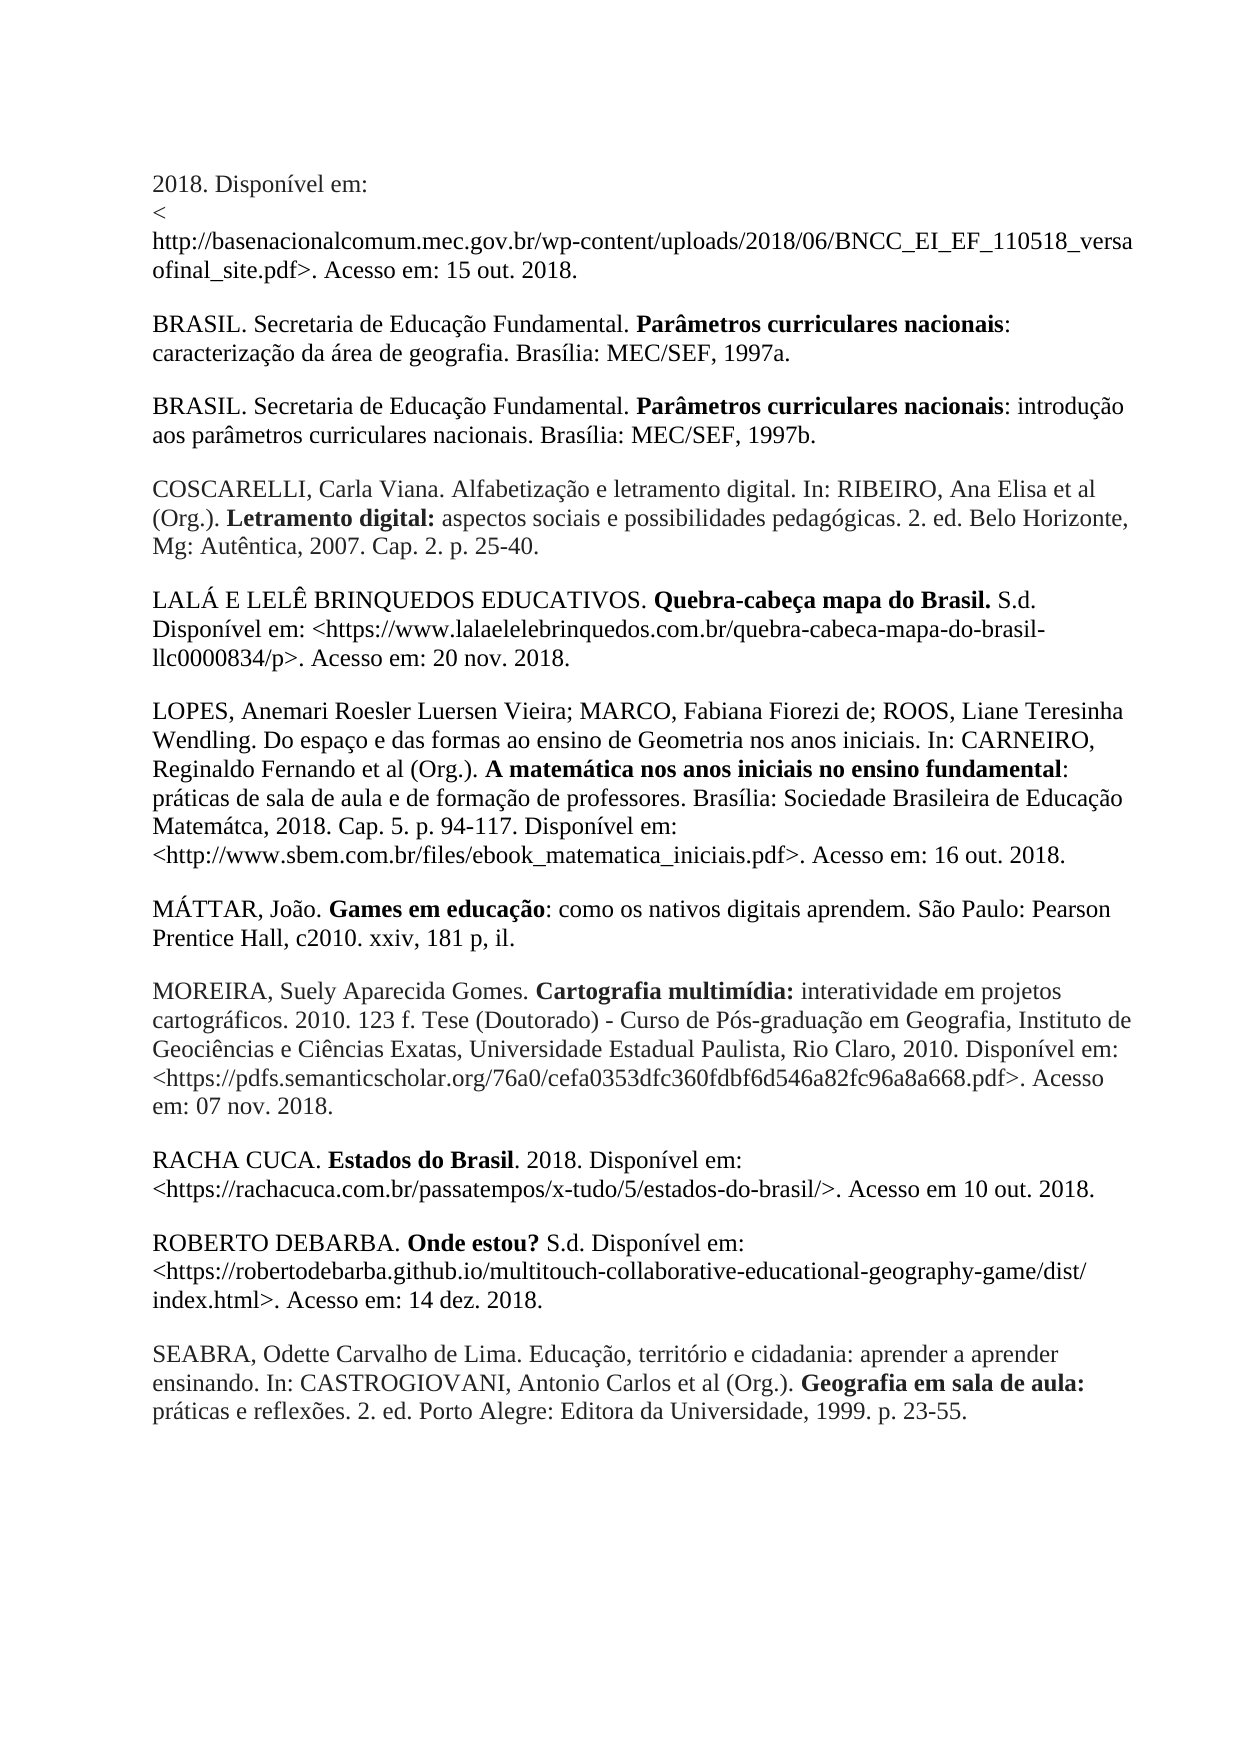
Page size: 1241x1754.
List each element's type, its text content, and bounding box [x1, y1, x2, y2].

text BRASIL. Secretaria de Educação Fundamental. Parâmetros curriculares nacionais: introdução aos parâmetros curriculares nacionais. Brasília: MEC/SEF, 1997b. [152, 391, 1140, 449]
text MOREIRA, Suely Aparecida Gomes. Cartografia multimídia: interatividade em projetos cartográficos. 2010. 123 f. Tese (Doutorado) - Curso de Pós-graduação em Geografia, Instituto de Geociências e Ciências Exatas, Universidade Estadual Paulista, Rio Claro, 2010. Disponível em: <https://pdfs.semanticscholar.org/76a0/cefa0353dfc360fdbf6d546a82fc96a8a668.pdf>. Acesso em: 07 nov. 2018. [152, 976, 1140, 1120]
text SEABRA, Odette Carvalho de Lima. Educação, território e cidadania: aprender a aprender ensinando. In: CASTROGIOVANI, Antonio Carlos et al (Org.). Geografia em sala de aula: práticas e reflexões. 2. ed. Porto Alegre: Editora da Universidade, 1999. p. 23-55. [152, 1339, 1140, 1425]
text COSCARELLI, Carla Viana. Alfabetização e letramento digital. In: RIBEIRO, Ana Elisa et al (Org.). Letramento digital: aspectos sociais e possibilidades pedagógicas. 2. ed. Belo Horizonte, Mg: Autêntica, 2007. Cap. 2. p. 25-40. [152, 474, 1140, 560]
text LALÁ E LELÊ BRINQUEDOS EDUCATIVOS. Quebra-cabeça mapa do Brasil. S.d. Disponível em: <https://www.lalaelelebrinquedos.com.br/quebra-cabeca-mapa-do-brasil-llc0000834/p>. Acesso em: 20 nov. 2018. [152, 585, 1140, 671]
text MÁTTAR, João. Games em educação: como os nativos digitais aprendem. São Paulo: Pearson Prentice Hall, c2010. xxiv, 181 p, il. [152, 894, 1140, 951]
text ROBERTO DEBARBA. Onde estou? S.d. Disponível em: <https://robertodebarba.github.io/multitouch-collaborative-educational-geography-game/dist/index.html>. Acesso em: 14 dez. 2018. [152, 1228, 1140, 1314]
text RACHA CUCA. Estados do Brasil. 2018. Disponível em: <https://rachacuca.com.br/passatempos/x-tudo/5/estados-do-brasil/>. Acesso em 10 out. 2018. [152, 1145, 1140, 1203]
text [152, 169, 1140, 284]
text LOPES, Anemari Roesler Luersen Vieira; MARCO, Fabiana Fiorezi de; ROOS, Liane Teresinha Wendling. Do espaço e das formas ao ensino de Geometria nos anos iniciais. In: CARNEIRO, Reginaldo Fernando et al (Org.). A matemática nos anos iniciais no ensino fundamental: práticas de sala de aula e de formação de professores. Brasília: Sociedade Brasileira de Educação Matemátca, 2018. Cap. 5. p. 94-117. Disponível em: <http://www.sbem.com.br/files/ebook_matematica_iniciais.pdf>. Acesso em: 16 out. 2018. [152, 696, 1140, 869]
text BRASIL. Secretaria de Educação Fundamental. Parâmetros curriculares nacionais: caracterização da área de geografia. Brasília: MEC/SEF, 1997a. [152, 309, 1140, 366]
